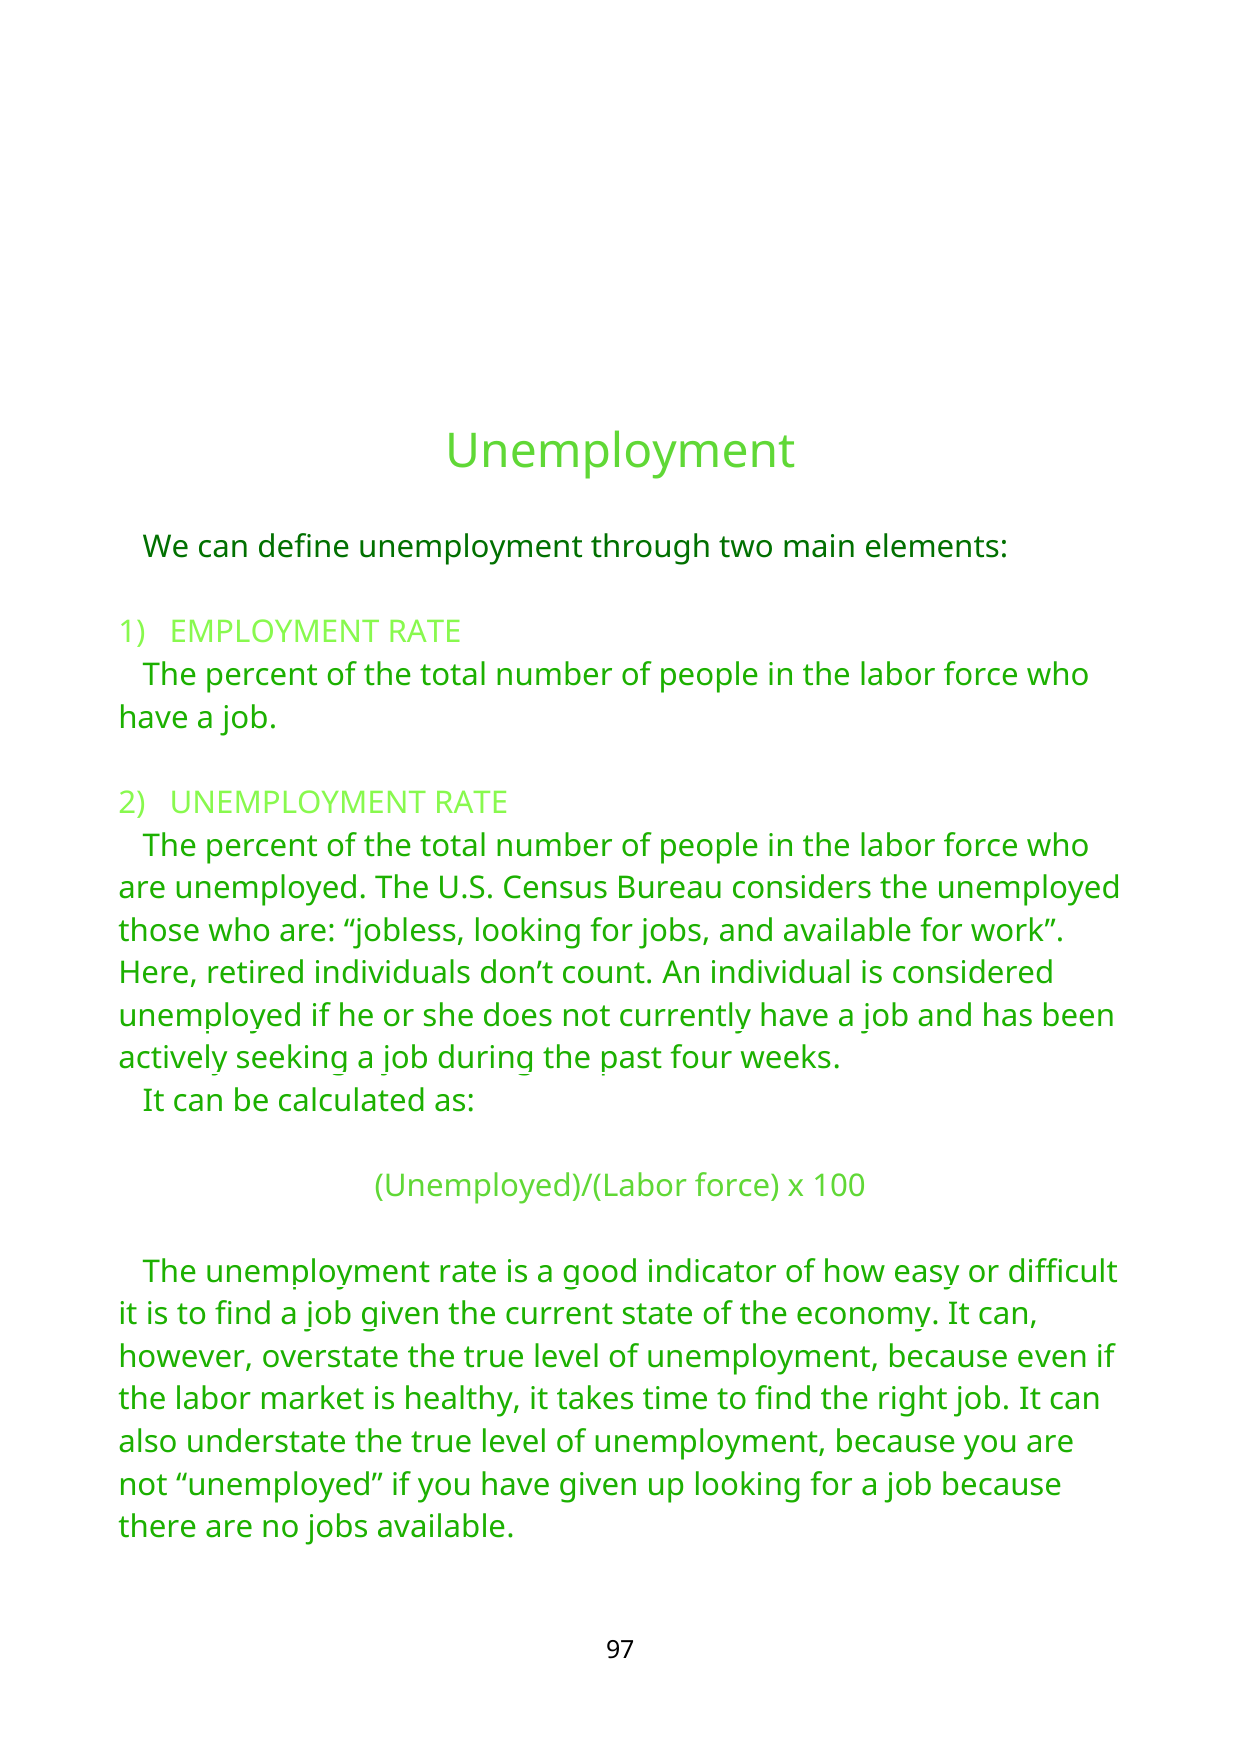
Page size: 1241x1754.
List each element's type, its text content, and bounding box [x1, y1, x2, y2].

text The unemployment rate is a good indicator of how easy or difficult it is to find a job given the current state of the economy. It can, however, overstate the true level of unemployment, because even if the labor market is healthy, it takes time to find the right job. It can also understate the true level of unemployment, because you are not “unemployed” if you have given up looking for a job because there are no jobs available. [118, 1248, 1122, 1547]
list UNEMPLOYMENT RATE [118, 780, 1122, 822]
text The percent of the total number of people in the labor force who are unemployed. The U.S. Census Bureau considers the unemployed those who are: “jobless, looking for jobs, and available for work”. Here, retired individuals don’t count. An individual is considered unemployed if he or she does not currently have a job and has been actively seeking a job during the past four weeks. [118, 822, 1122, 1078]
list EMPLOYMENT RATE [118, 609, 1122, 652]
text The percent of the total number of people in the labor force who have a job. [118, 652, 1122, 737]
text We can define unemployment through two main elements: [118, 524, 1122, 567]
text Unemployment [118, 416, 1122, 482]
text (Unemployed)/(Labor force) x 100 [118, 1163, 1122, 1206]
text It can be calculated as: [118, 1078, 1122, 1121]
